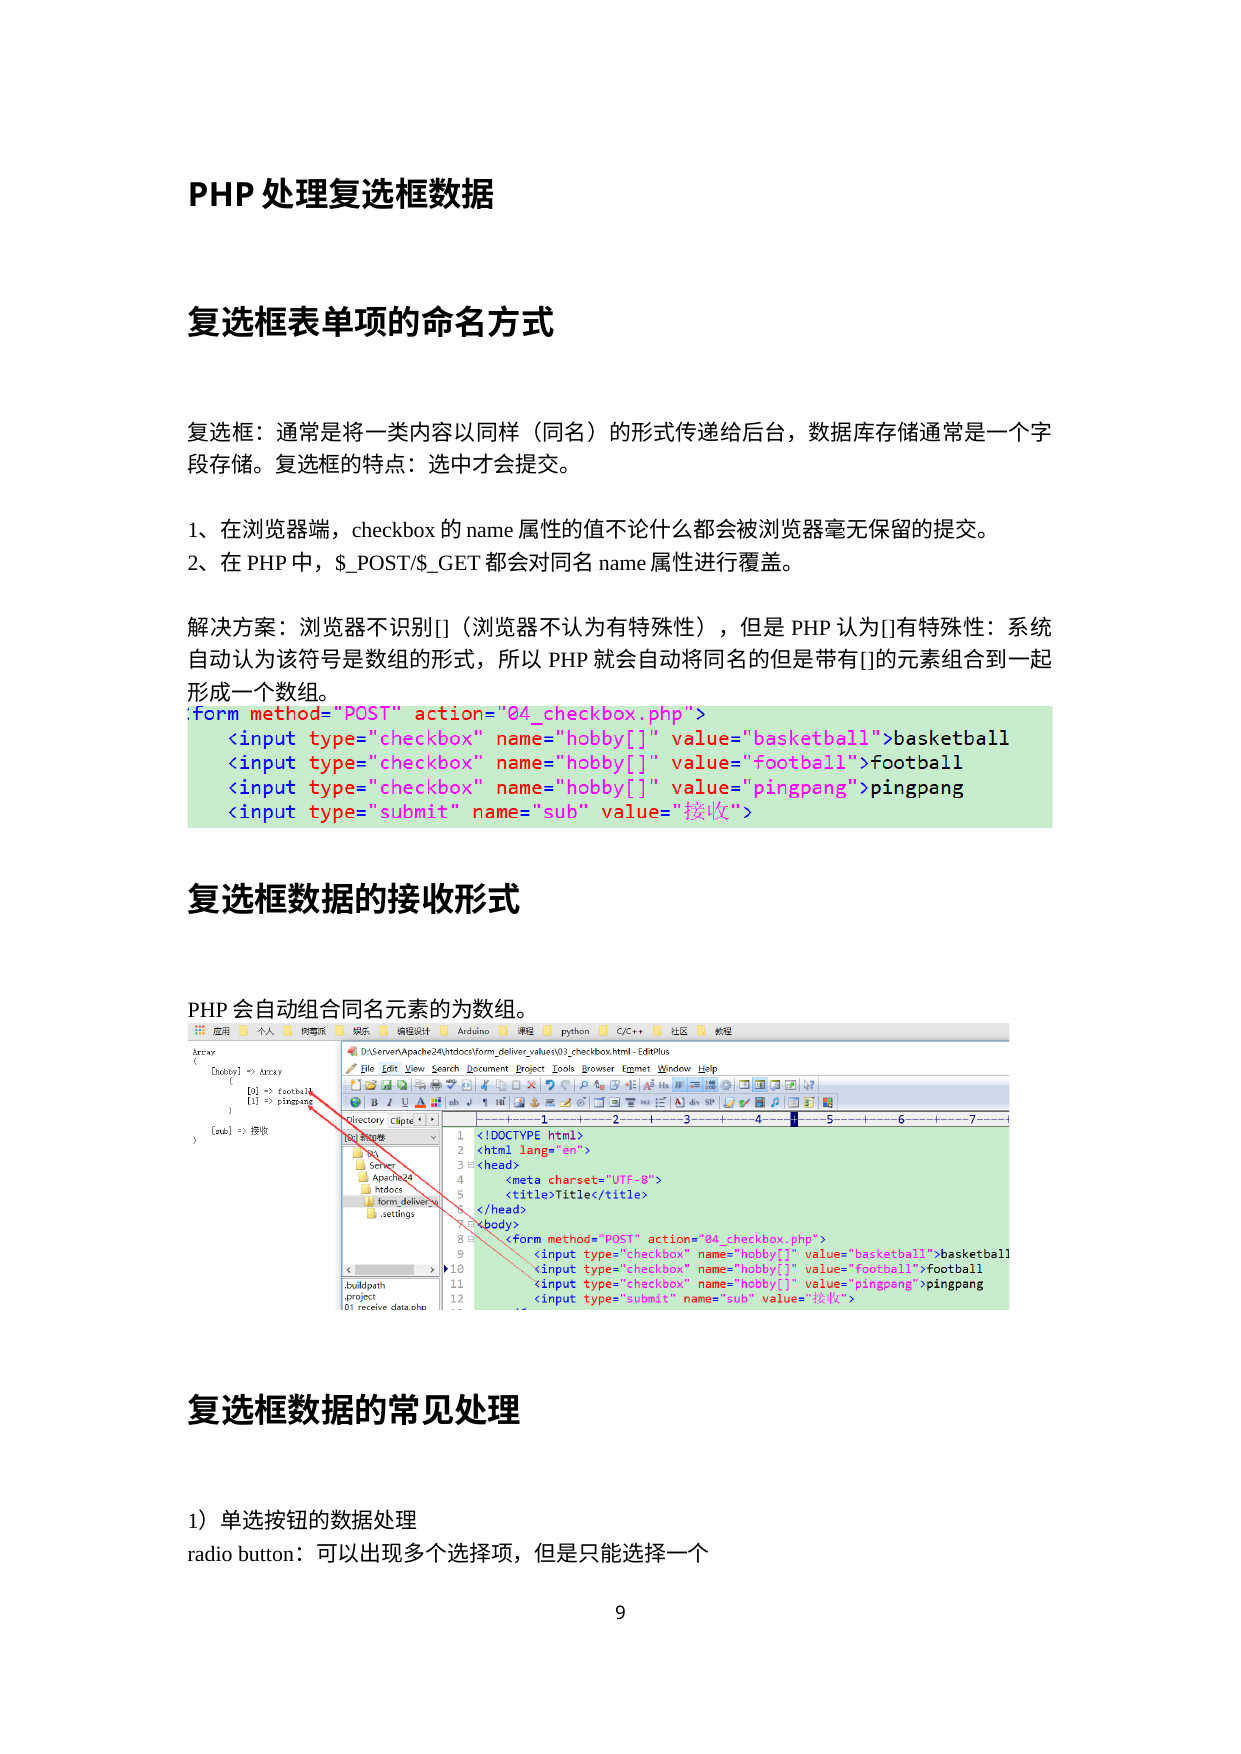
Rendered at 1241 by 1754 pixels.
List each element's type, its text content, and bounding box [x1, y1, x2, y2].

picture [187, 706, 1053, 828]
text 复选框：通常是将一类内容以同样（同名）的形式传递给后台，数据库存储通常是一个字段存储。复选框的特点：选中才会提交。 [187, 414, 1053, 479]
text 1）单选按钮的数据处理 [187, 1503, 1053, 1535]
subtitle 复选框数据的常见处理 [187, 1376, 1053, 1441]
subtitle 复选框数据的接收形式 [187, 864, 1053, 929]
text PHP会自动组合同名元素的为数组。 [187, 991, 1053, 1024]
text radio button：可以出现多个选择项，但是只能选择一个 [187, 1535, 1053, 1568]
subtitle 复选框表单项的命名方式 [187, 287, 1053, 352]
text 解决方案：浏览器不识别[]（浏览器不认为有特殊性），但是PHP认为[]有特殊性：系统自动认为该符号是数组的形式，所以PHP就会自动将同名的但是带有[]的元素组合到一起形成一个数组。 [187, 609, 1053, 706]
picture [187, 1023, 1010, 1310]
text 2、在PHP中，$_POST/$_GET都会对同名name属性进行覆盖。 [187, 544, 1053, 577]
text 1、在浏览器端，checkbox的name属性的值不论什么都会被浏览器毫无保留的提交。 [187, 512, 1053, 544]
subtitle PHP处理复选框数据 [187, 160, 1053, 225]
